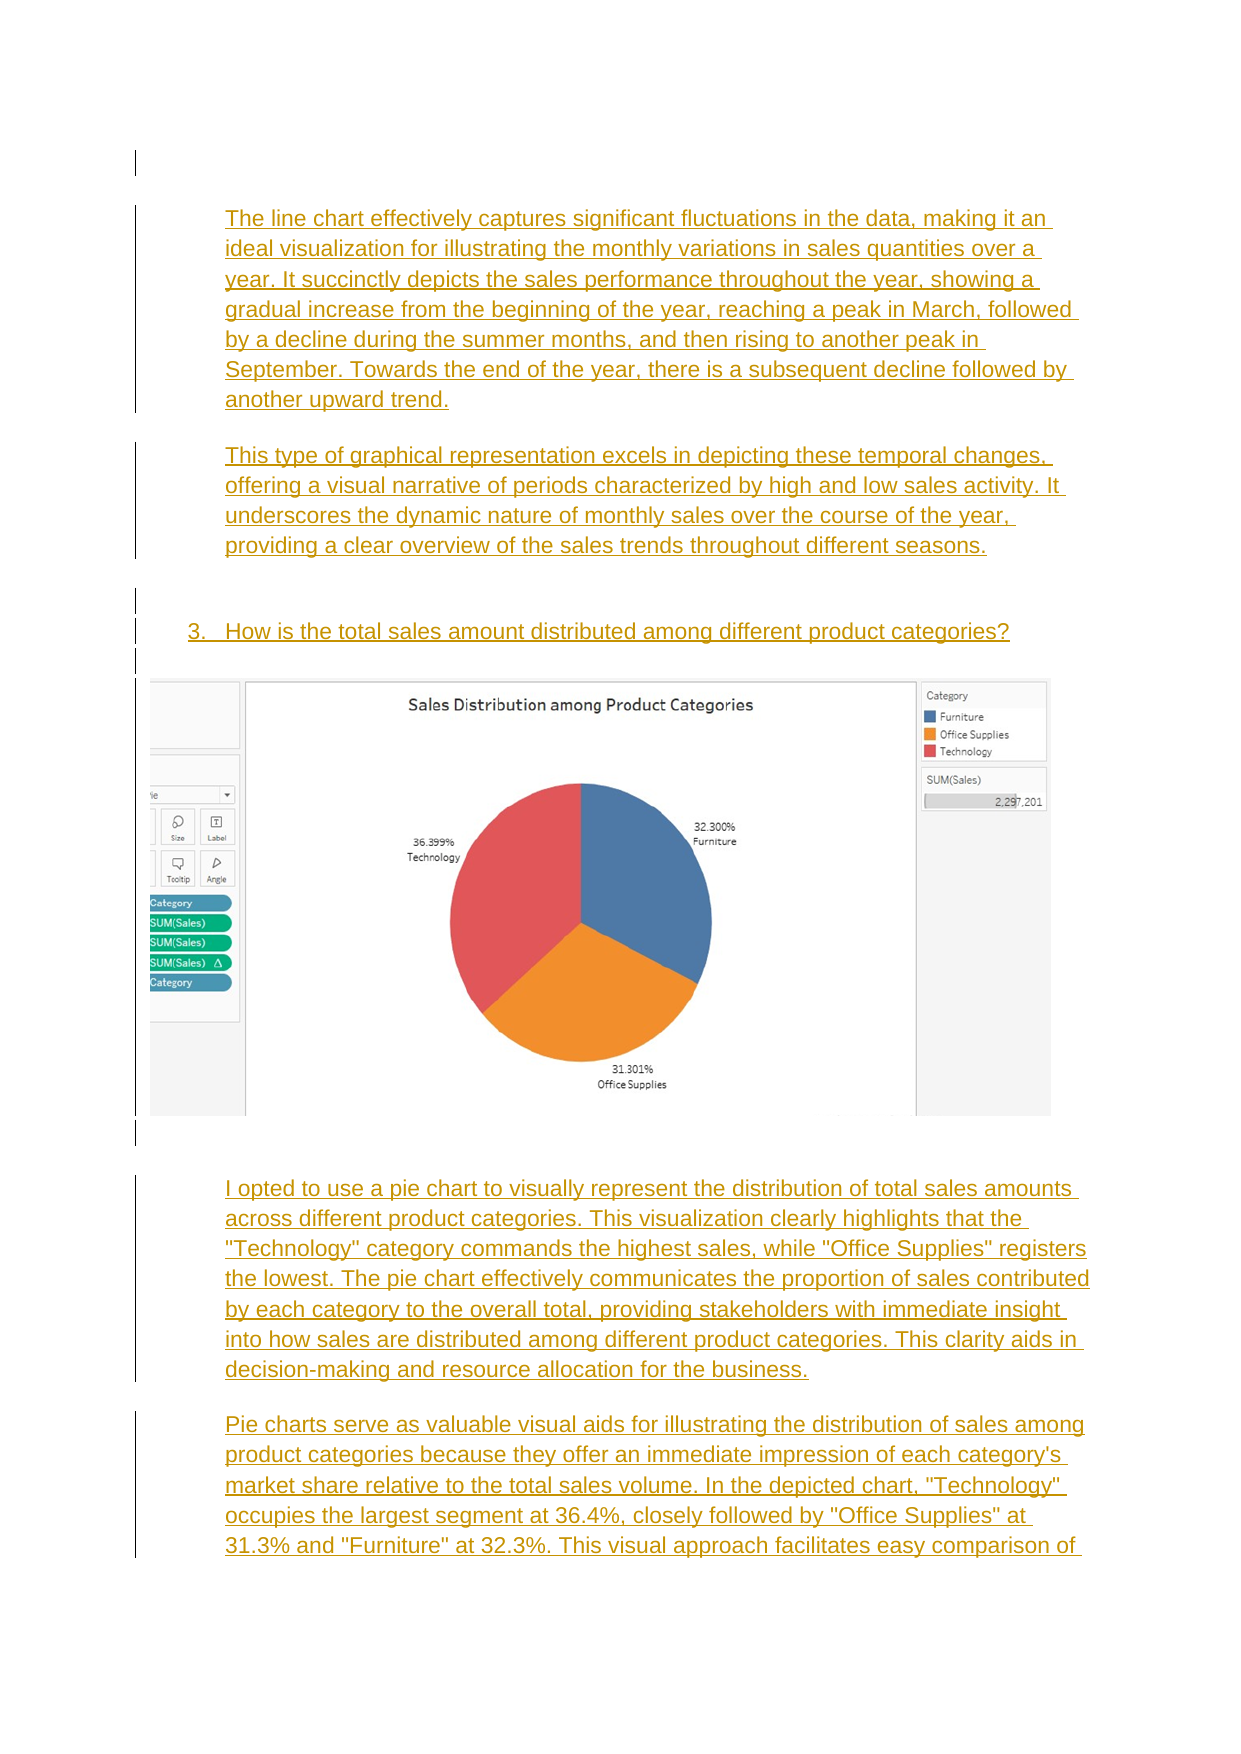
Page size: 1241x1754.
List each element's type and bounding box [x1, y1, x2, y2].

picture [150, 678, 1051, 1116]
